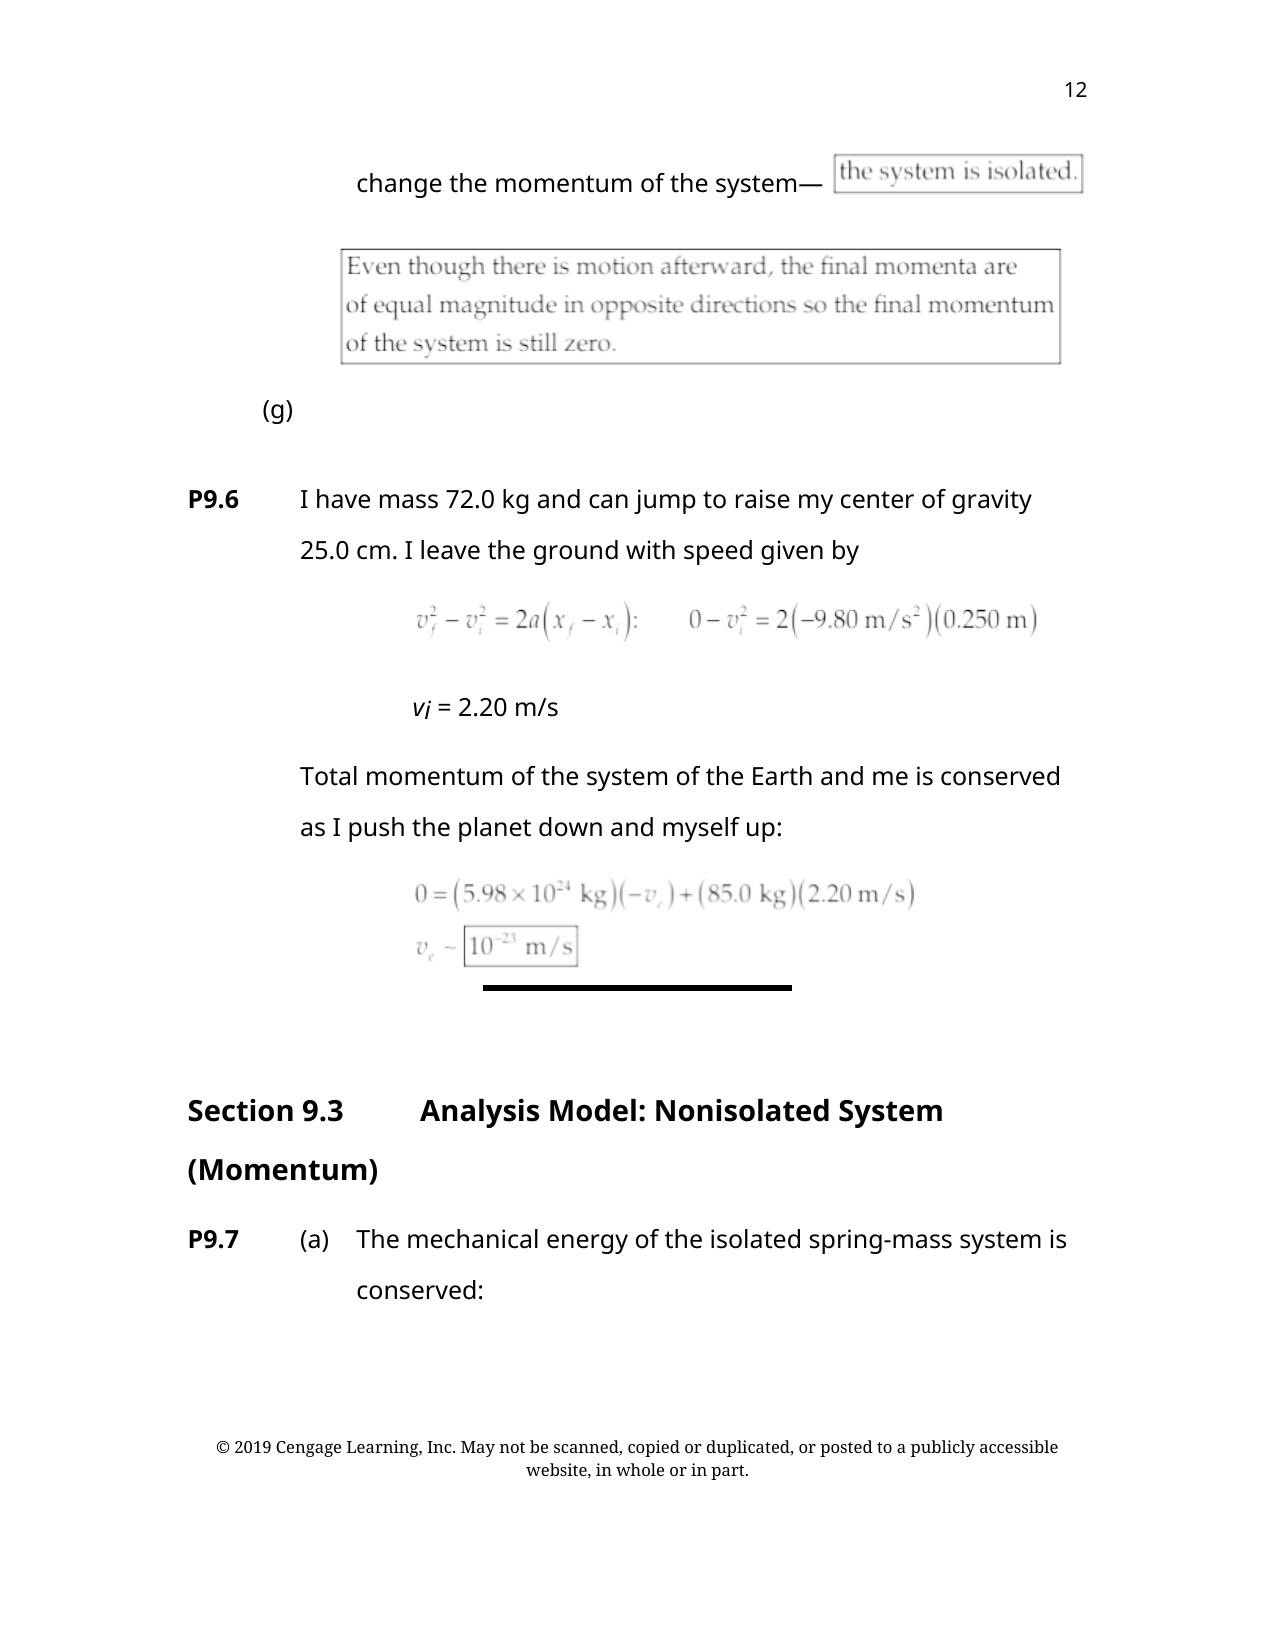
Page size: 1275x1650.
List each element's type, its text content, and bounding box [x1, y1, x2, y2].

text Total momentum of the system of the Earth and me is conserved as I push the planet down and myself up: [187, 759, 1087, 844]
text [187, 150, 1087, 215]
text vi = 2.20 m/s [187, 687, 1087, 726]
text P9.7 (a) The mechanical energy of the isolated spring-mass system is conserved: [187, 1221, 1087, 1307]
text P9.6 I have mass 72.0 kg and can jump to raise my center of gravity 25.0 cm. I leave the ground with speed given by [187, 481, 1087, 566]
text Section 9.3 Analysis Model: Nonisolated System (Momentum) [187, 1090, 1087, 1189]
text (g) [187, 244, 1087, 426]
